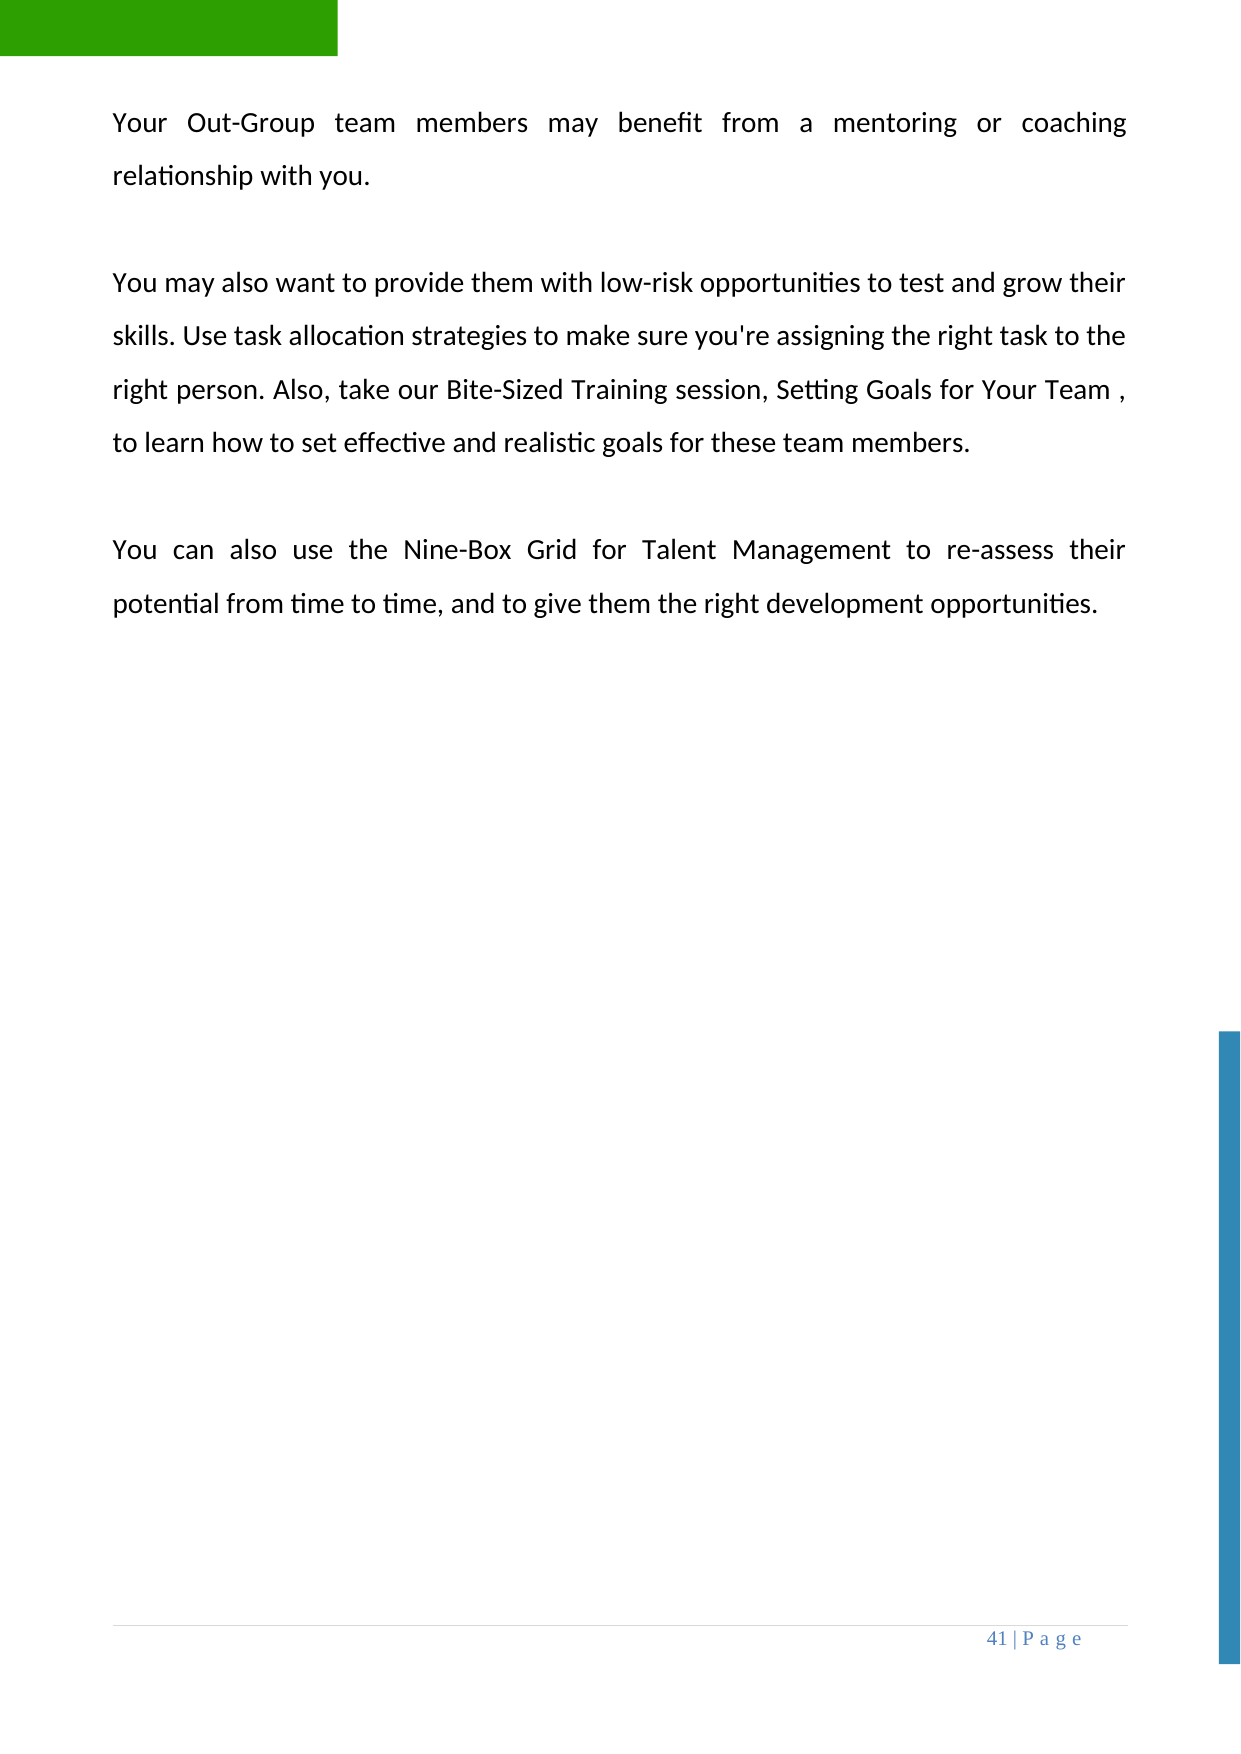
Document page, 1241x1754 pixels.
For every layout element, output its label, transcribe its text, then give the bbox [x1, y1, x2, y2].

text You may also want to provide them with low-risk opportunities to test and grow their skills. Use task allocation strategies to make sure you're assigning the right task to the right person. Also, take our Bite-Sized Training session, Setting Goals for Your Team , to learn how to set effective and realistic goals for these team members. [112, 264, 1128, 460]
text Your Out-Group team members may benefit from a mentoring or coaching relationship with you. [112, 104, 1128, 193]
text You can also use the Nine-Box Grid for Talent Management to re-assess their potential from time to time, and to give them the right development opportunities. [112, 531, 1128, 620]
